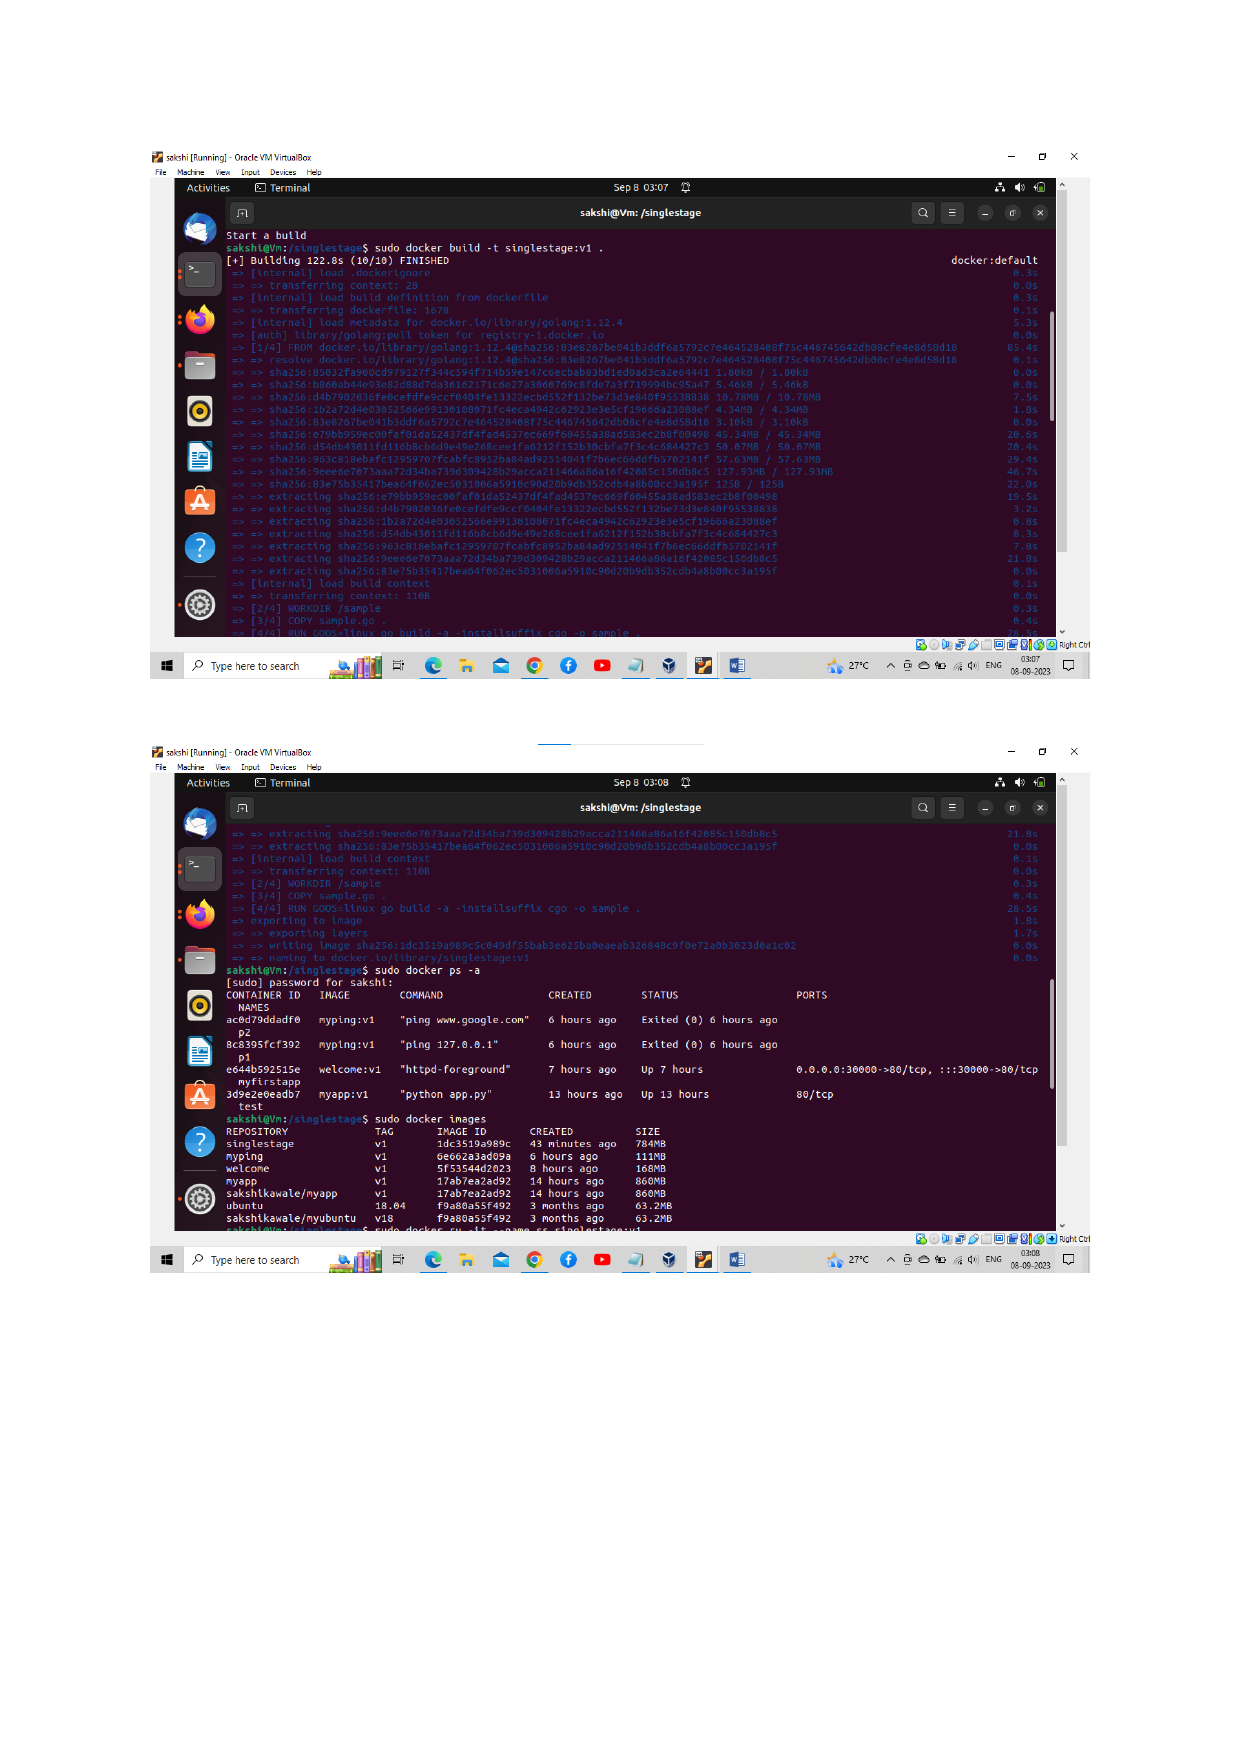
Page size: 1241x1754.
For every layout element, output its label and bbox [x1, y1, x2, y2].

picture [150, 150, 1091, 679]
picture [150, 744, 1091, 1273]
